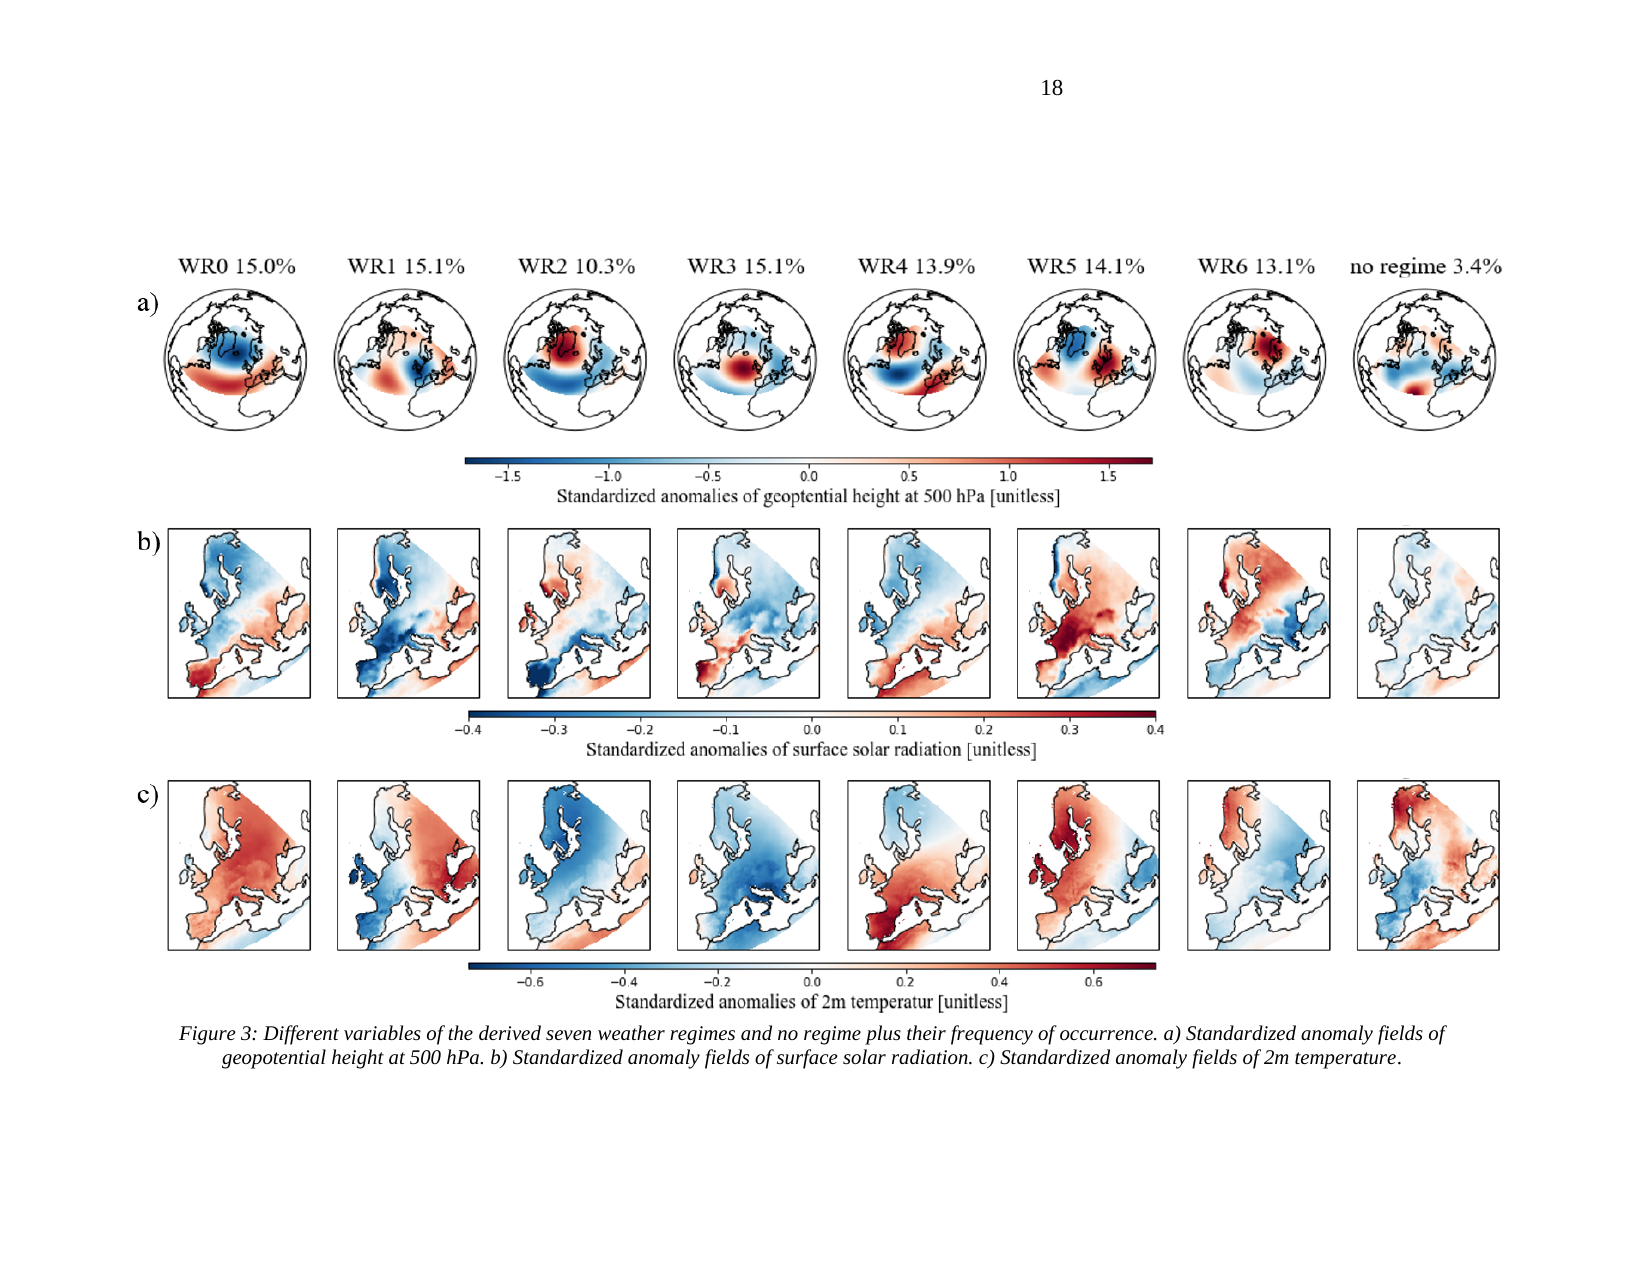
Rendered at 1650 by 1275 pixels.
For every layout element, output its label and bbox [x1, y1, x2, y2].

picture [119, 253, 1503, 1022]
